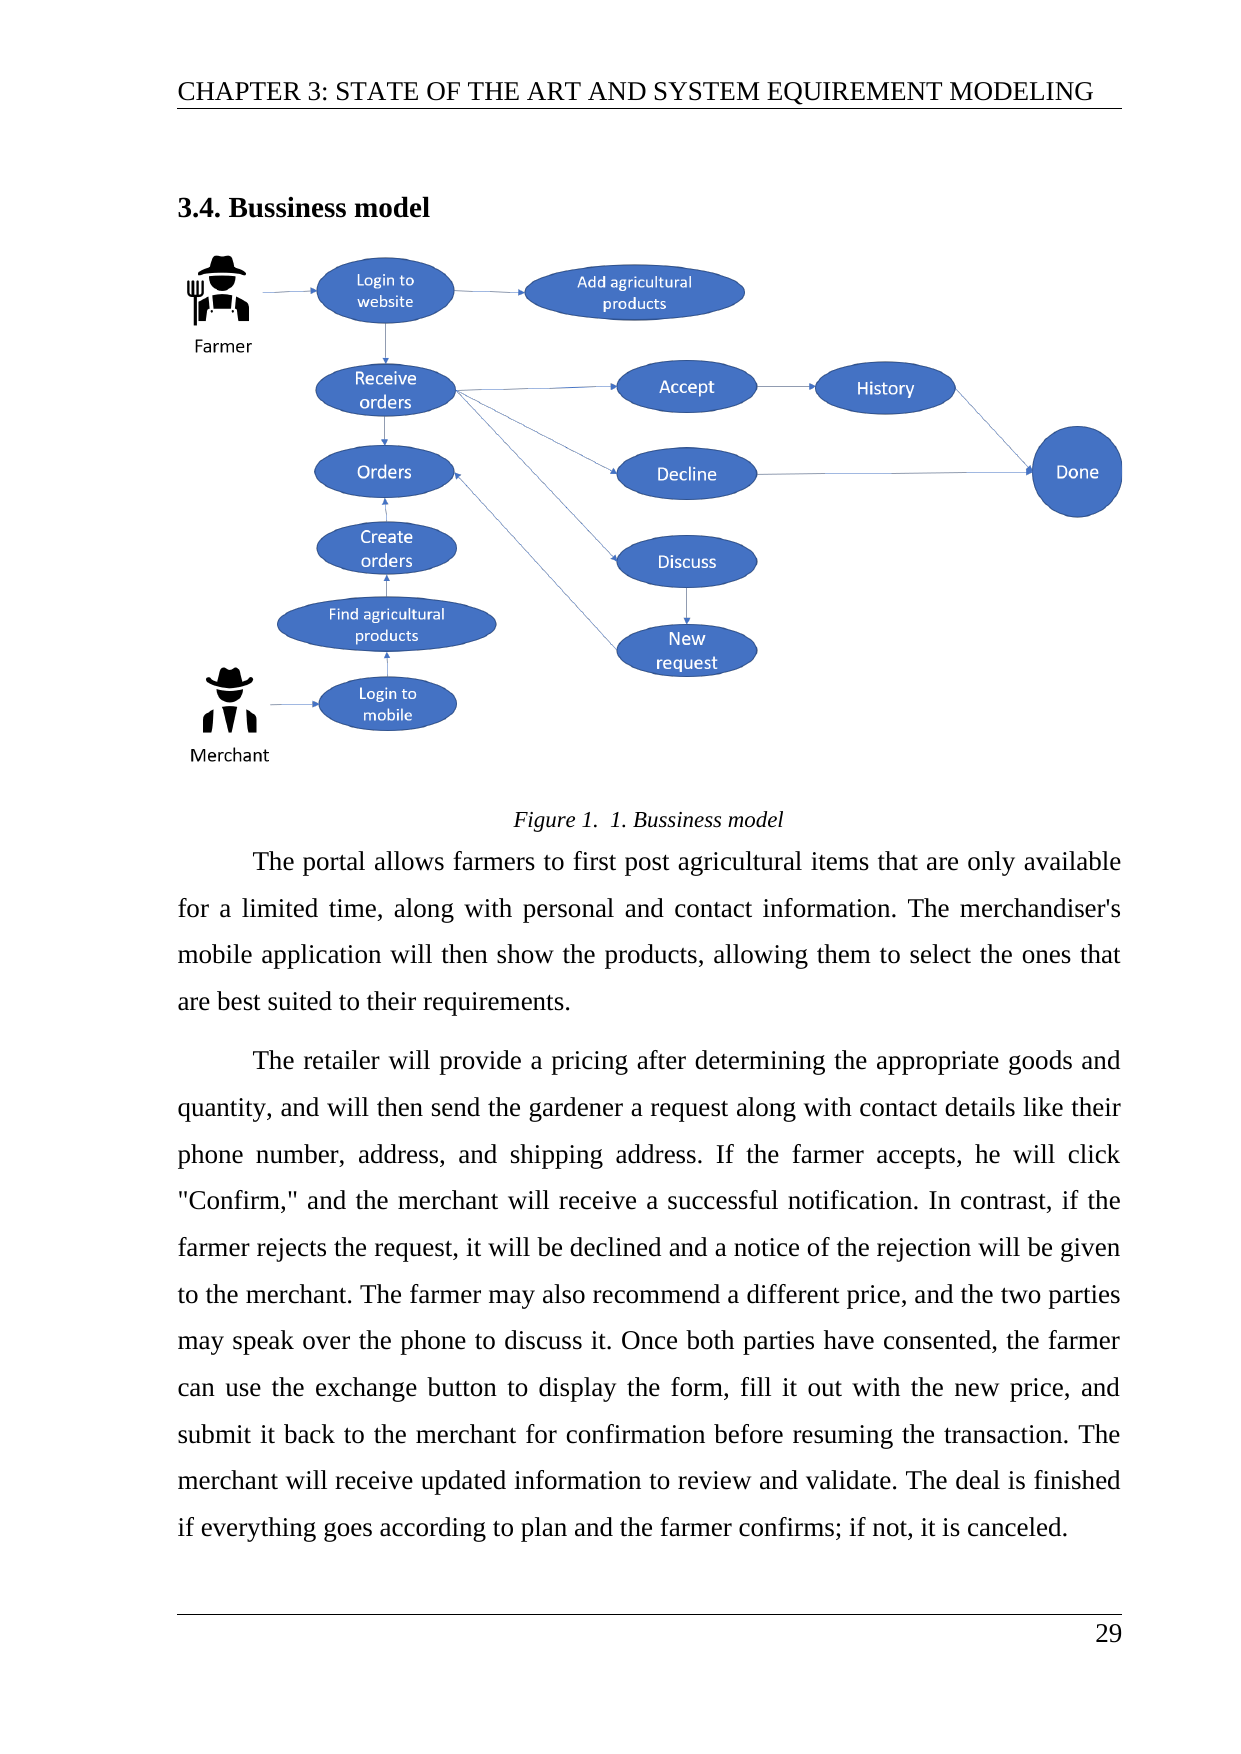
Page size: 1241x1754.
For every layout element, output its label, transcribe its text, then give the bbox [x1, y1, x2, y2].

text Figure 1. 1. Bussiness model [177, 806, 1122, 833]
subtitle 3.4. Bussiness model [177, 190, 1122, 223]
text The portal allows farmers to first post agricultural items that are only available for a limited time, along with personal and contact information. The merchandiser's mobile application will then show the products, allowing them to select the ones that are best suited to their requirements. [177, 845, 1122, 1016]
text The retailer will provide a pricing after determining the appropriate goods and quantity, and will then send the gardener a request along with contact details like their phone number, address, and shipping address. If the farmer accepts, he will click "Confirm," and the merchant will receive a successful notification. In contrast, if the farmer rejects the request, it will be declined and a notice of the rejection will be given to the merchant. The farmer may also recommend a different price, and the two parties may speak over the phone to discuss it. Once both parties have consented, the farmer can use the exchange button to display the form, fill it out with the new price, and submit it back to the merchant for confirmation before resuming the transaction. The merchant will receive updated information to review and validate. The deal is finished if everything goes according to plan and the farmer confirms; if not, it is canceled. [177, 1044, 1122, 1542]
picture [177, 252, 1123, 779]
